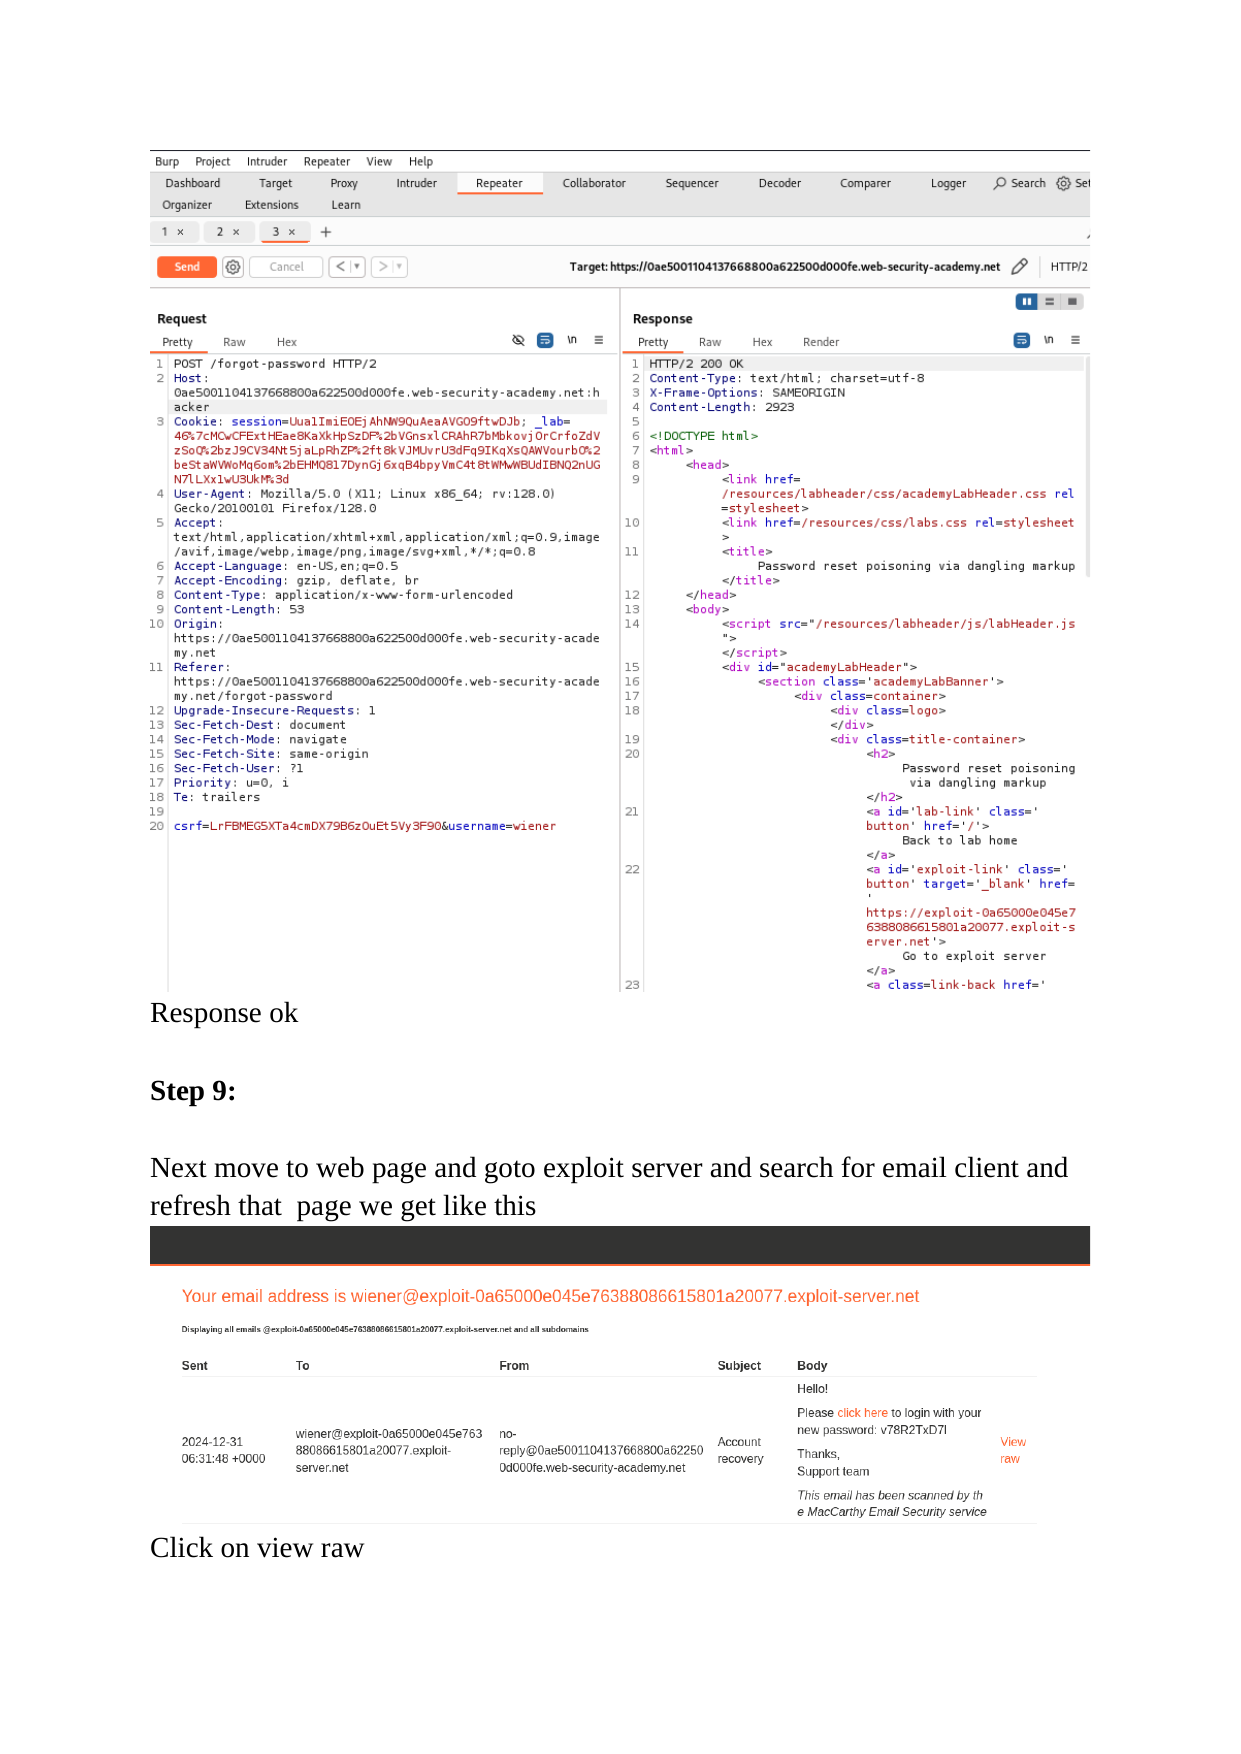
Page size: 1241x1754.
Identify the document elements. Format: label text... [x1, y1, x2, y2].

text Click on view raw [150, 1531, 1090, 1564]
text Step 9: [150, 1073, 1090, 1106]
picture [150, 1226, 1091, 1527]
picture [150, 150, 1091, 992]
text Next move to web page and goto exploit server and search for email client and refresh that page we get like this [150, 1150, 1090, 1222]
text Response ok [150, 996, 1090, 1029]
